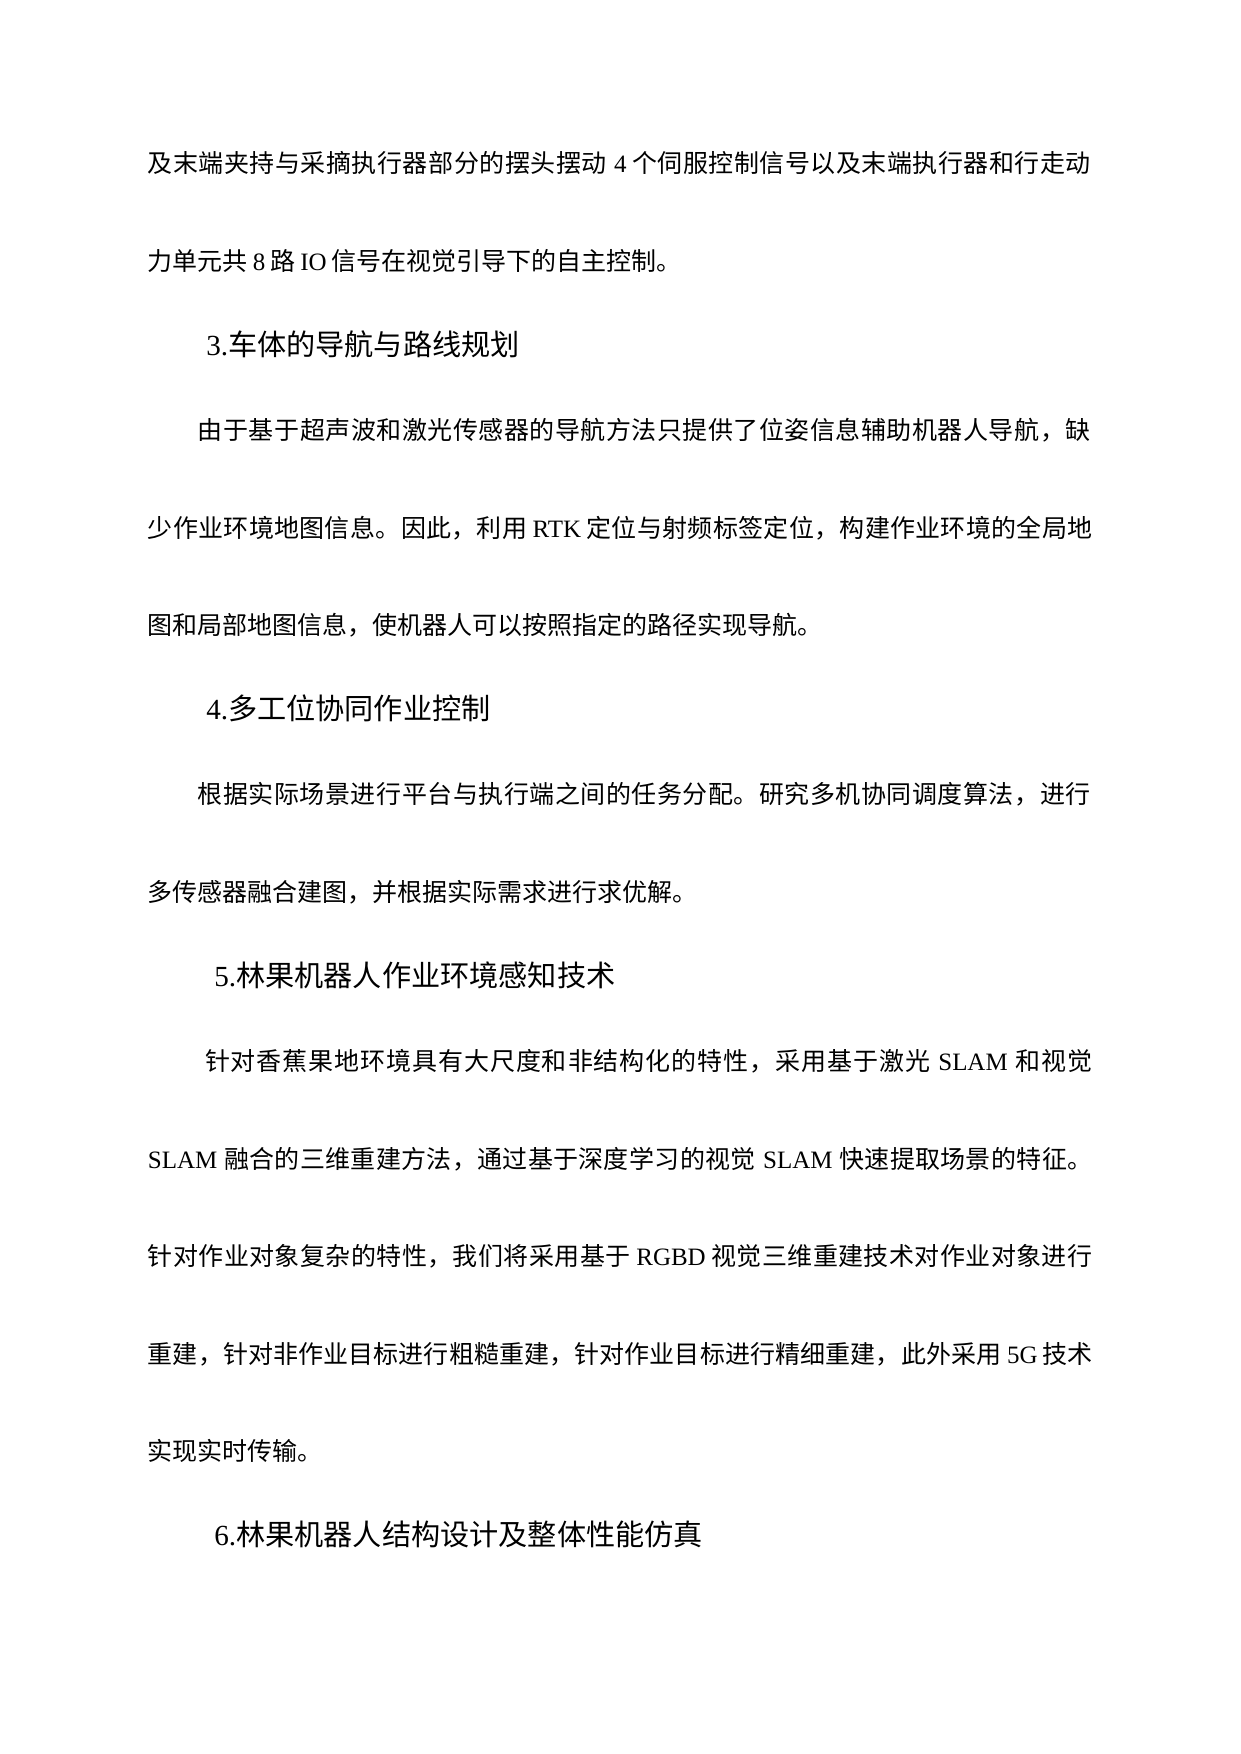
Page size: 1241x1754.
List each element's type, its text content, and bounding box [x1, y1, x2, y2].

text 4.多工位协同作业控制 [148, 674, 1092, 739]
text 5.林果机器人作业环境感知技术 [148, 941, 1092, 1006]
text 针对香蕉果地环境具有大尺度和非结构化的特性，采用基于激光 SLAM 和视觉 SLAM 融合的三维重建方法，通过基于深度学习的视觉 SLAM 快速提取场景的特征。针对作业对象复杂的特性，我们将采用基于RGBD视觉三维重建技术对作业对象进行重建，针对非作业目标进行粗糙重建，针对作业目标进行精细重建，此外采用5G技术实现实时传输。 [148, 1027, 1092, 1482]
text 6.林果机器人结构设计及整体性能仿真 [148, 1500, 1092, 1565]
text 根据实际场景进行平台与执行端之间的任务分配。研究多机协同调度算法，进行多传感器融合建图，并根据实际需求进行求优解。 [148, 761, 1092, 923]
text 3.车体的导航与路线规划 [148, 310, 1092, 375]
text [148, 129, 1092, 292]
text 由于基于超声波和激光传感器的导航方法只提供了位姿信息辅助机器人导航，缺少作业环境地图信息。因此，利用RTK定位与射频标签定位，构建作业环境的全局地图和局部地图信息，使机器人可以按照指定的路径实现导航。 [148, 396, 1092, 656]
